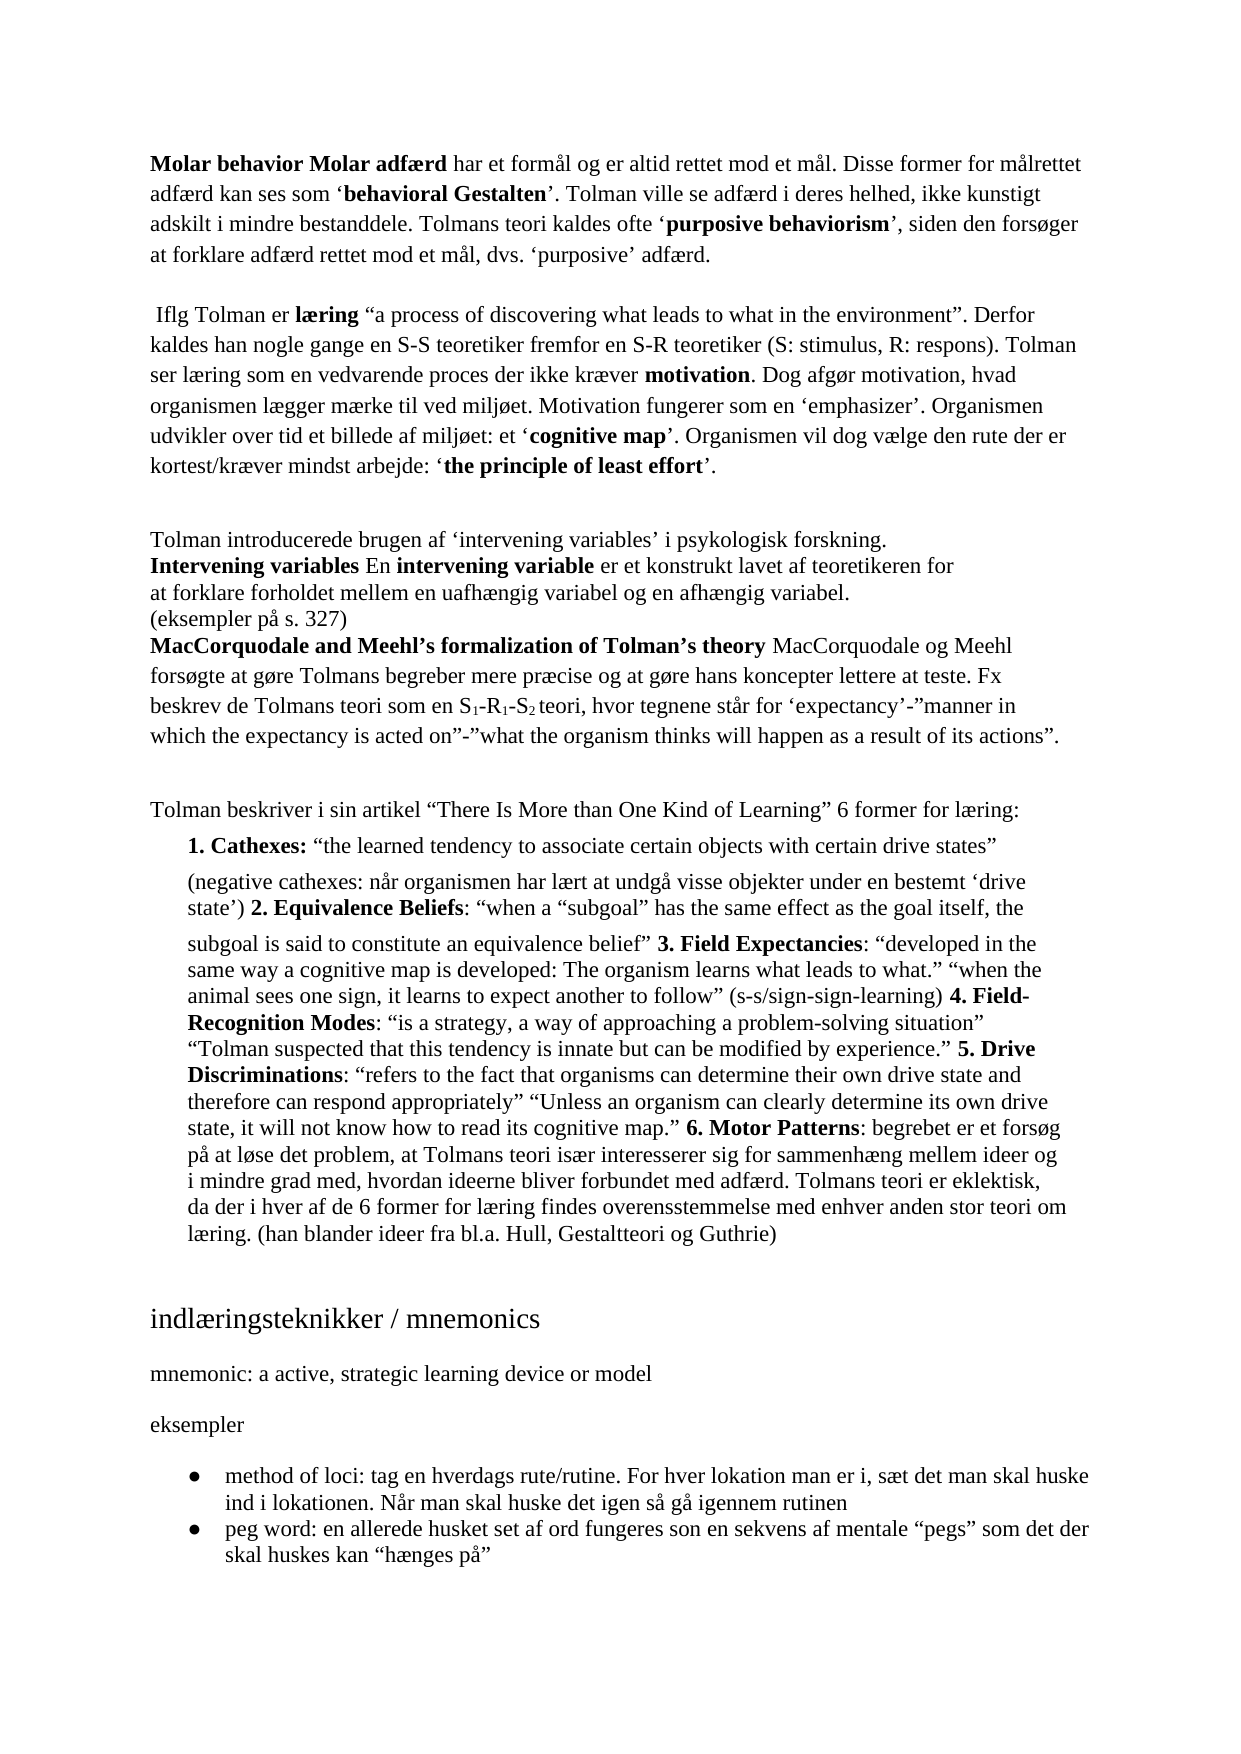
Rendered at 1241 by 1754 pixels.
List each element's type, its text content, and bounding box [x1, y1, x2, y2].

text 1. Cathexes: “the learned tendency to associate certain objects with certain drive states” [187, 832, 1083, 859]
list method of loci: tag en hverdags rute/rutine. For hver lokation man er i, sæt det man skal huske ind i lokationen. Når man skal huske det igen så gå igennem rutinen [187, 1462, 1090, 1515]
text eksempler [150, 1411, 1090, 1437]
text MacCorquodale and Meehl’s formalization of Tolman’s theory MacCorquodale og Meehl forsøgte at gøre Tolmans begreber mere præcise og at gøre hans koncepter lettere at teste. Fx beskrev de Tolmans teori som en S1-R1-S2 teori, hvor tegnene står for ‘expectancy’-”manner in which the expectancy is acted on”-”what the organism thinks will happen as a result of its actions”. [150, 632, 1063, 749]
subtitle indlæringsteknikker / mnemonics [150, 1301, 1090, 1335]
text Tolman introducerede brugen af ‘intervening variables’ i psykologisk forskning. Intervening variables En intervening variable er et konstrukt lavet af teoretikeren for at forklare forholdet mellem en uafhængig variabel og en afhængig variabel. (eksempler på s. 327) [150, 526, 954, 632]
text mnemonic: a active, strategic learning device or model [150, 1360, 1090, 1386]
text subgoal is said to constitute an equivalence belief” 3. Field Expectancies: “developed in the same way a cognitive map is developed: The organism learns what leads to what.” “when the animal sees one sign, it learns to expect another to follow” (s-s/sign-sign-learning) 4. Field-Recognition Modes: “is a strategy, a way of approaching a problem-solving situation” “Tolman suspected that this tendency is innate but can be modified by experience.” 5. Drive Discriminations: “refers to the fact that organisms can determine their own drive state and therefore can respond appropriately” “Unless an organism can clearly determine its own drive state, it will not know how to read its cognitive map.” 6. Motor Patterns: begrebet er et forsøg på at løse det problem, at Tolmans teori især interesserer sig for sammenhæng mellem ideer og i mindre grad med, hvordan ideerne bliver forbundet med adfærd. Tolmans teori er eklektisk, da der i hver af de 6 former for læring findes overensstemmelse med enhver anden stor teori om læring. (han blander ideer fra bl.a. Hull, Gestaltteori og Guthrie) [187, 930, 1069, 1246]
text Molar behavior Molar adfærd har et formål og er altid rettet mod et mål. Disse former for målrettet adfærd kan ses som ‘behavioral Gestalten’. Tolman ville se adfærd i deres helhed, ikke kunstigt adskilt i mindre bestanddele. Tolmans teori kaldes ofte ‘purposive behaviorism’, siden den forsøger at forklare adfærd rettet mod et mål, dvs. ‘purposive’ adfærd. [150, 150, 1090, 267]
text Iflg Tolman er læring “a process of discovering what leads to what in the environment”. Derfor kaldes han nogle gange en S-S teoretiker fremfor en S-R teoretiker (S: stimulus, R: respons). Tolman ser læring som en vedvarende proces der ikke kræver motivation. Dog afgør motivation, hvad organismen lægger mærke til ved miljøet. Motivation fungerer som en ‘emphasizer’. Organismen udvikler over tid et billede af miljøet: et ‘cognitive map’. Organismen vil dog vælge den rute der er kortest/kræver mindst arbejde: ‘the principle of least effort’. [150, 301, 1090, 478]
text Tolman beskriver i sin artikel “There Is More than One Kind of Learning” 6 former for læring: [150, 796, 1022, 823]
text (negative cathexes: når organismen har lært at undgå visse objekter under en bestemt ‘drive state’) 2. Equivalence Beliefs: “when a “subgoal” has the same effect as the goal itself, the [187, 868, 1074, 921]
list peg word: en allerede husket set af ord fungeres son en sekvens af mentale “pegs” som det der skal huskes kan “hænges på” [187, 1515, 1090, 1568]
